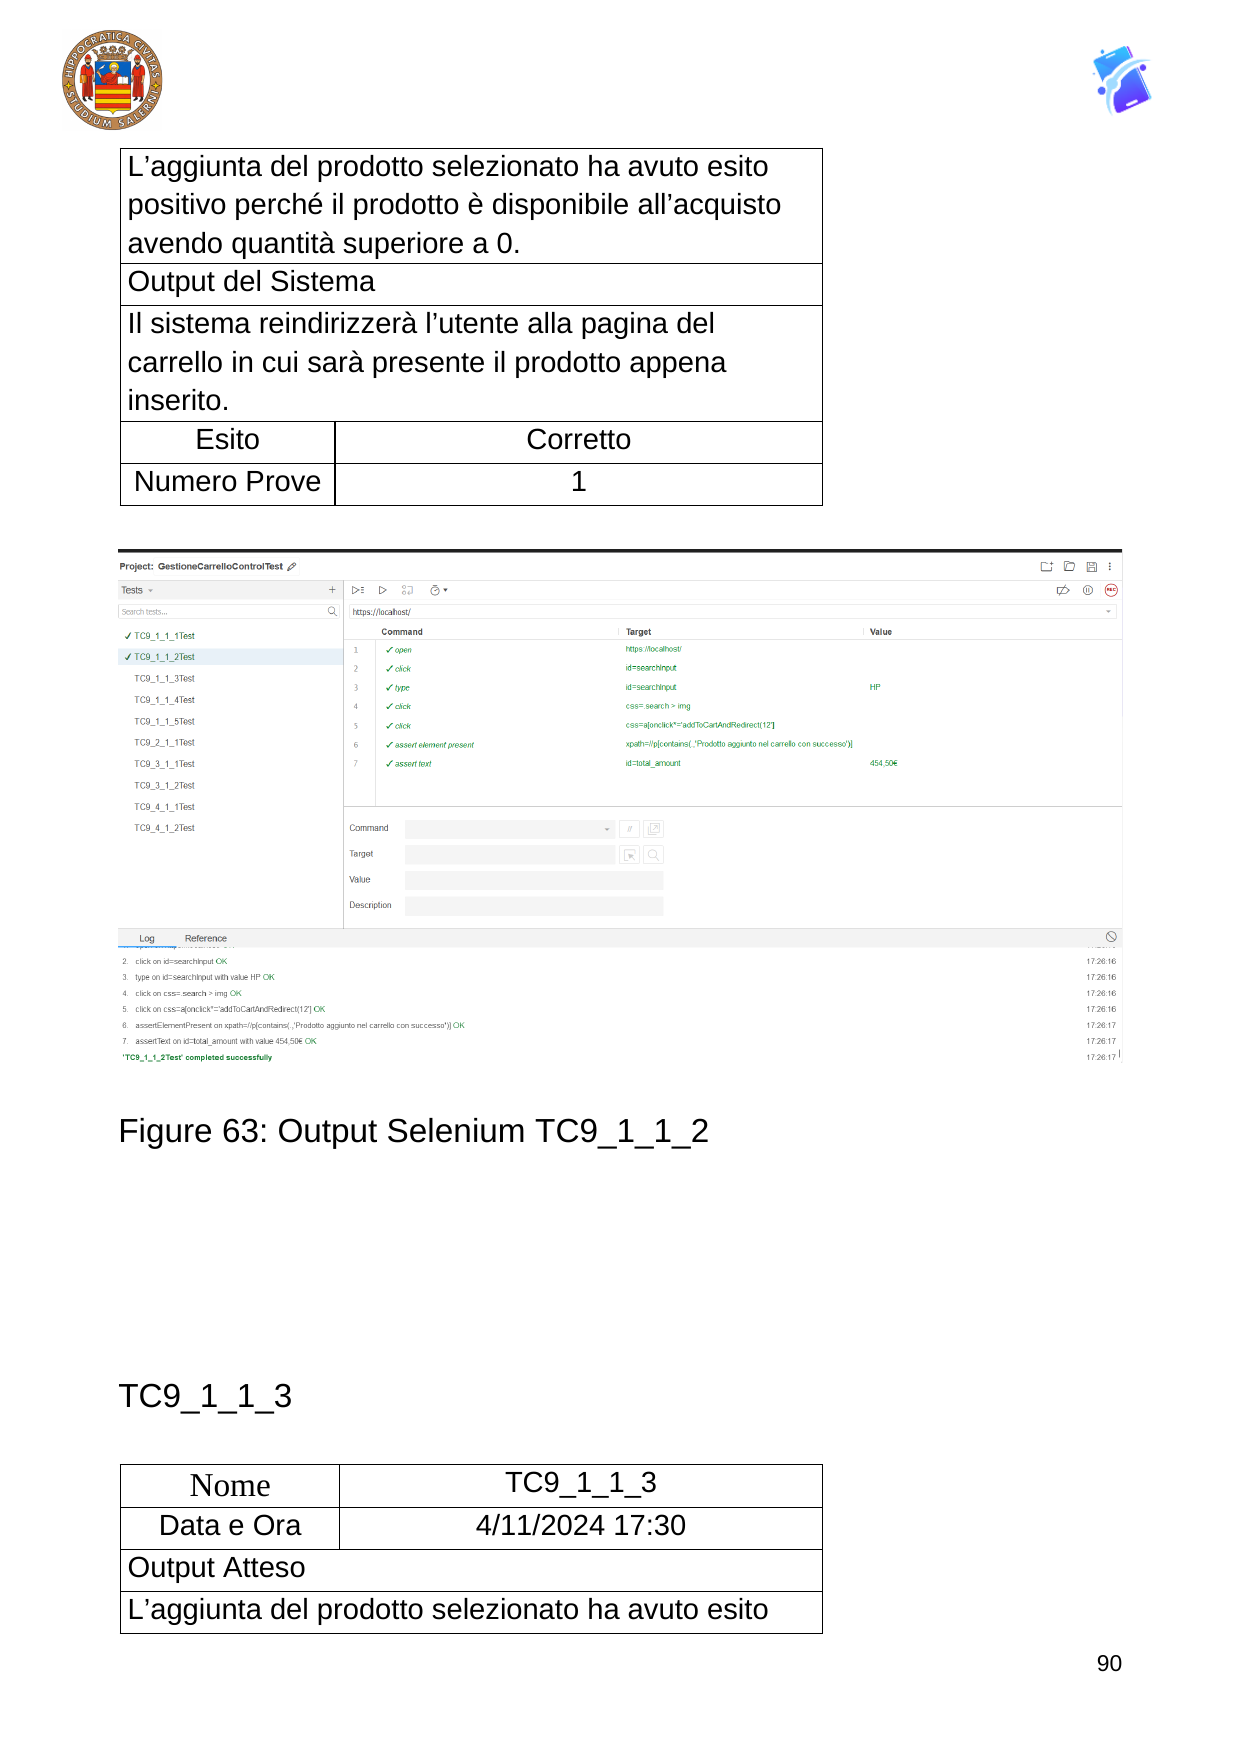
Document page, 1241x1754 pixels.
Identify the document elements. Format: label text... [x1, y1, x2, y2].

picture [1066, 25, 1178, 147]
table_cell Numero Prove [121, 464, 334, 504]
table_cell Output Atteso [121, 1550, 822, 1591]
table_cell Data e Ora [121, 1508, 339, 1549]
table_cell 4/11/2024 17:30 [340, 1508, 822, 1549]
table_header Nome [121, 1465, 339, 1507]
table_cell Il sistema reindirizzerà l’utente alla pagina del carrello in cui sarà presente il prodotto appena inserito. [121, 306, 822, 421]
table_cell L’aggiunta del prodotto selezionato ha avuto esito positivo perché il prodotto è disponibile all’acquisto avendo quantità superiore a 0. [121, 149, 822, 263]
picture [118, 549, 1123, 1063]
text TC9_1_1_3 [118, 1376, 1122, 1414]
picture [61, 29, 163, 131]
text Figure 63: Output Selenium TC9_1_1_2 [118, 1111, 1122, 1149]
table_cell Output del Sistema [121, 264, 822, 305]
table_header TC9_1_1_3 [340, 1465, 822, 1507]
table_cell 1 [336, 464, 822, 504]
table_cell Corretto [336, 422, 822, 463]
table_cell Esito [121, 422, 334, 463]
